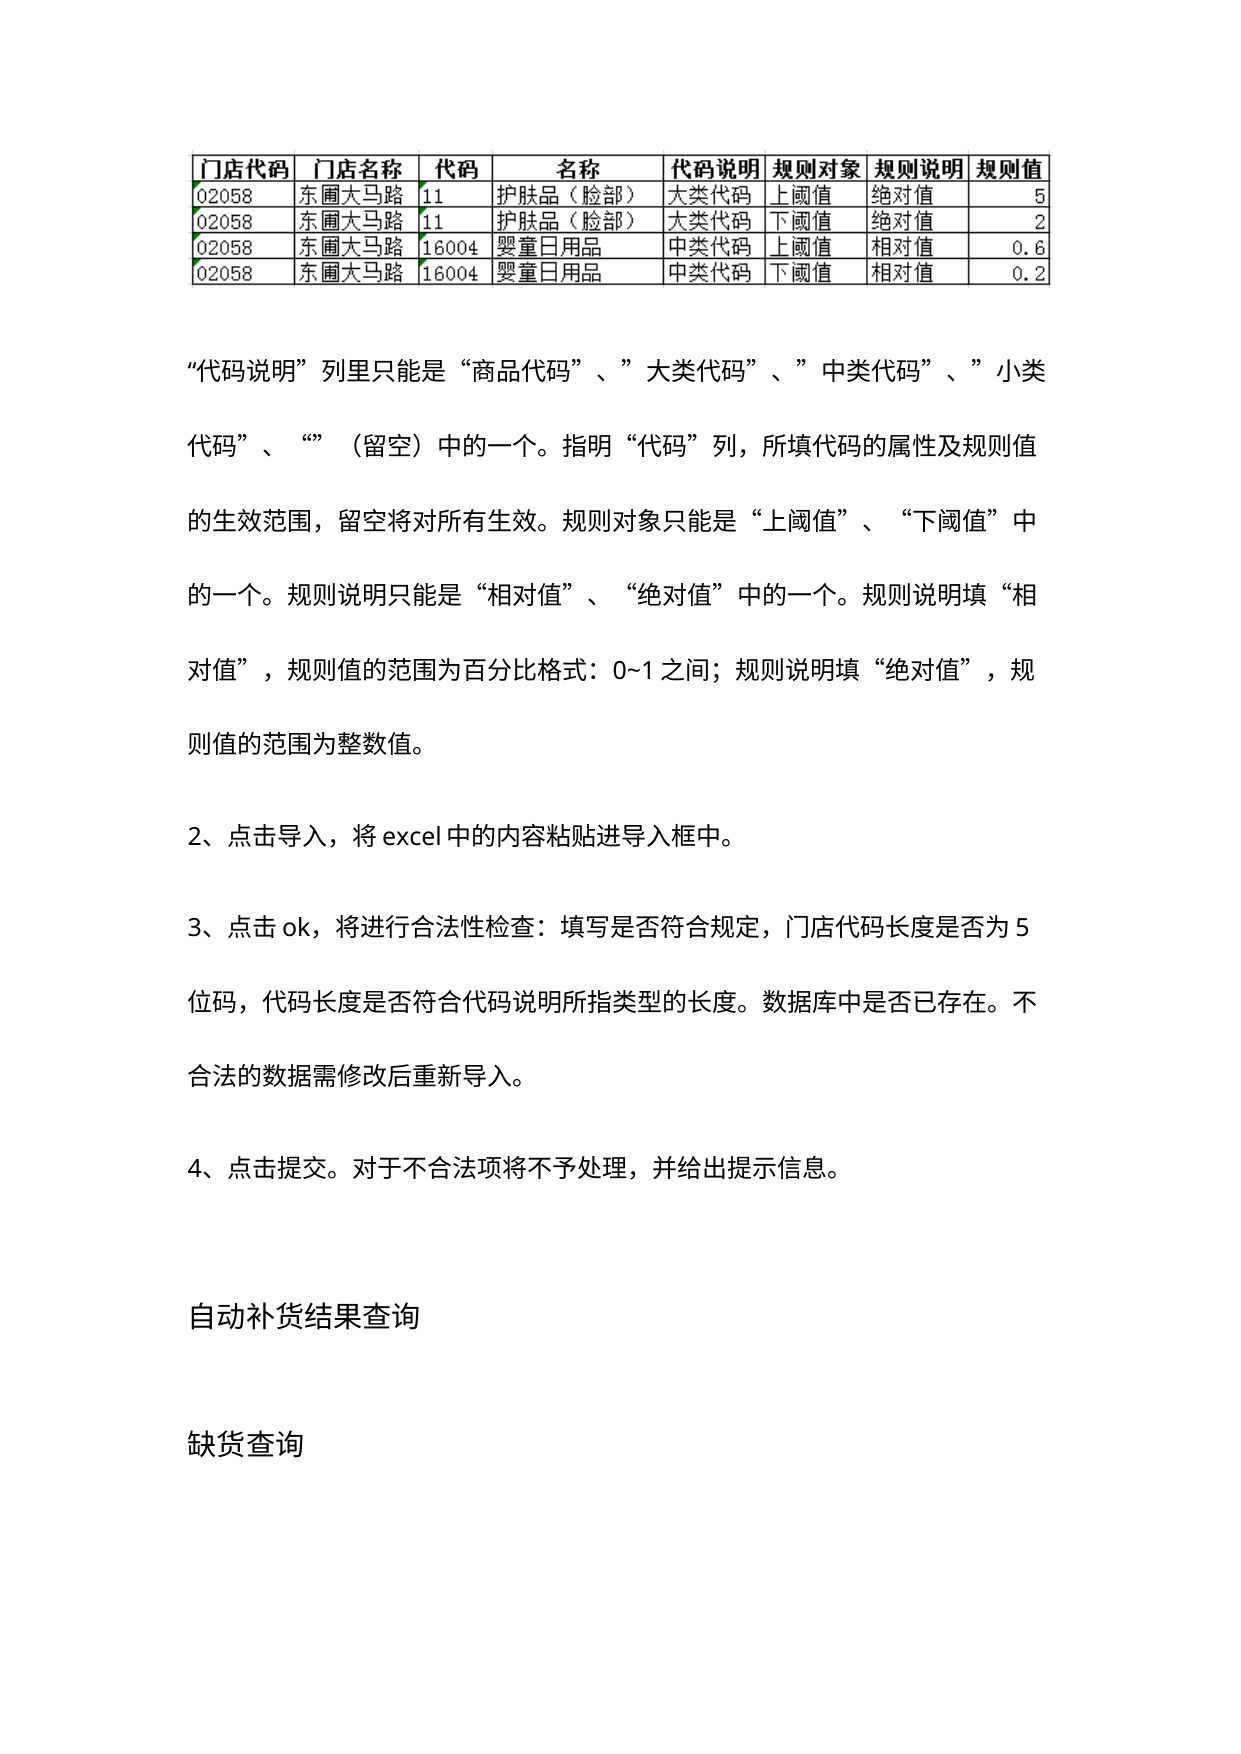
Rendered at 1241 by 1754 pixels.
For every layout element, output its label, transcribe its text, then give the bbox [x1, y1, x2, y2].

text 2、点击导入，将excel中的内容粘贴进导入框中。 [187, 802, 1053, 867]
text 4、点击提交。对于不合法项将不予处理，并给出提示信息。 [187, 1134, 1053, 1199]
text 3、点击ok，将进行合法性检查：填写是否符合规定，门店代码长度是否为5位码，代码长度是否符合代码说明所指类型的长度。数据库中是否已存在。不合法的数据需修改后重新导入。 [187, 893, 1053, 1107]
text “代码说明”列里只能是“商品代码”、”大类代码”、”中类代码”、”小类代码”、“”（留空）中的一个。指明“代码”列，所填代码的属性及规则值的生效范围，留空将对所有生效。规则对象只能是“上阈值”、“下阈值”中的一个。规则说明只能是“相对值”、“绝对值”中的一个。规则说明填“相对值”，规则值的范围为百分比格式：0~1之间；规则说明填“绝对值”，规则值的范围为整数值。 [187, 337, 1053, 776]
subtitle 自动补货结果查询 [187, 1282, 1053, 1347]
picture [188, 150, 1053, 288]
subtitle 缺货查询 [187, 1410, 1053, 1475]
